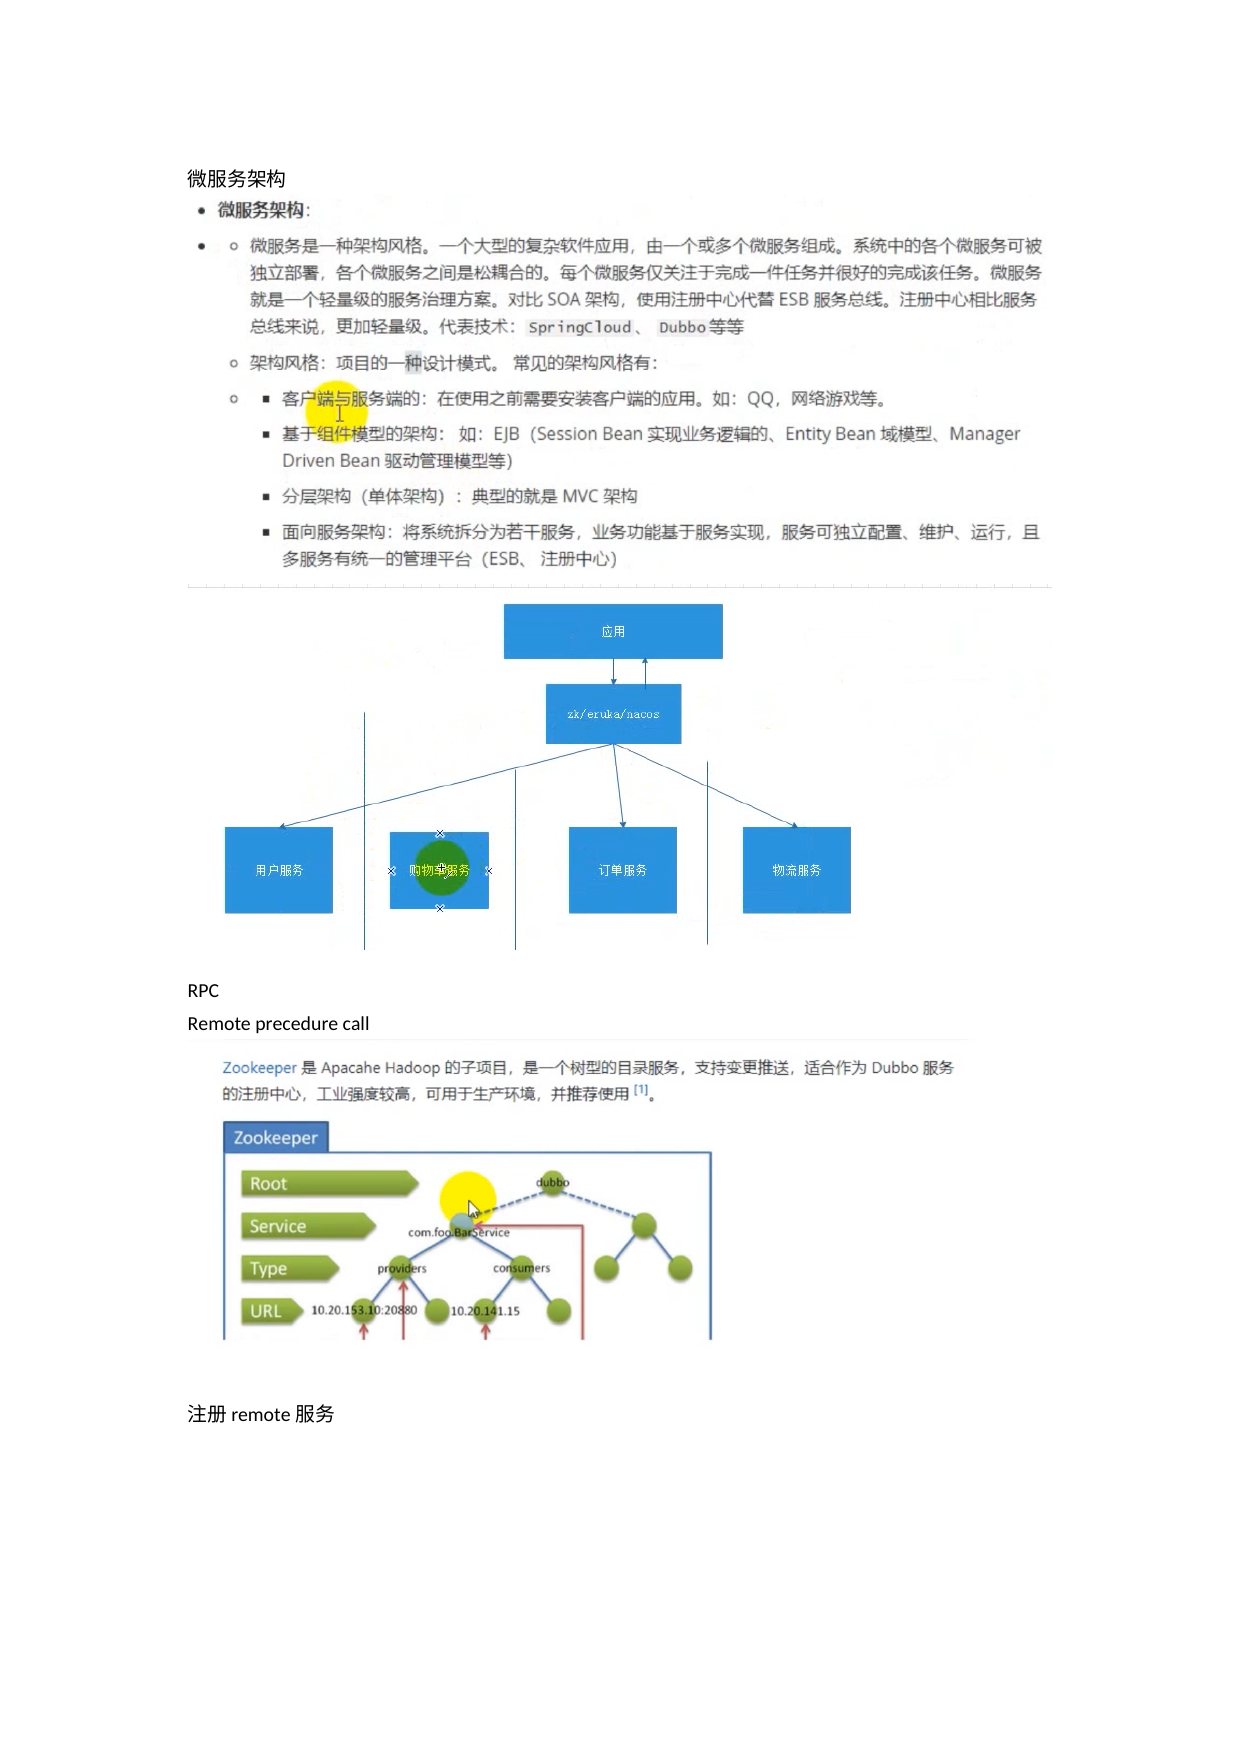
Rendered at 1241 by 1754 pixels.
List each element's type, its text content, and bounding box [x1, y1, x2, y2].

picture [187, 584, 1053, 950]
picture [187, 194, 1052, 578]
picture [187, 1039, 1052, 1363]
text RPC [187, 974, 1053, 1007]
text 微服务架构 [187, 162, 1053, 194]
text Remote precedure call [187, 1007, 1053, 1039]
text 注册remote 服务 [187, 1397, 1053, 1429]
